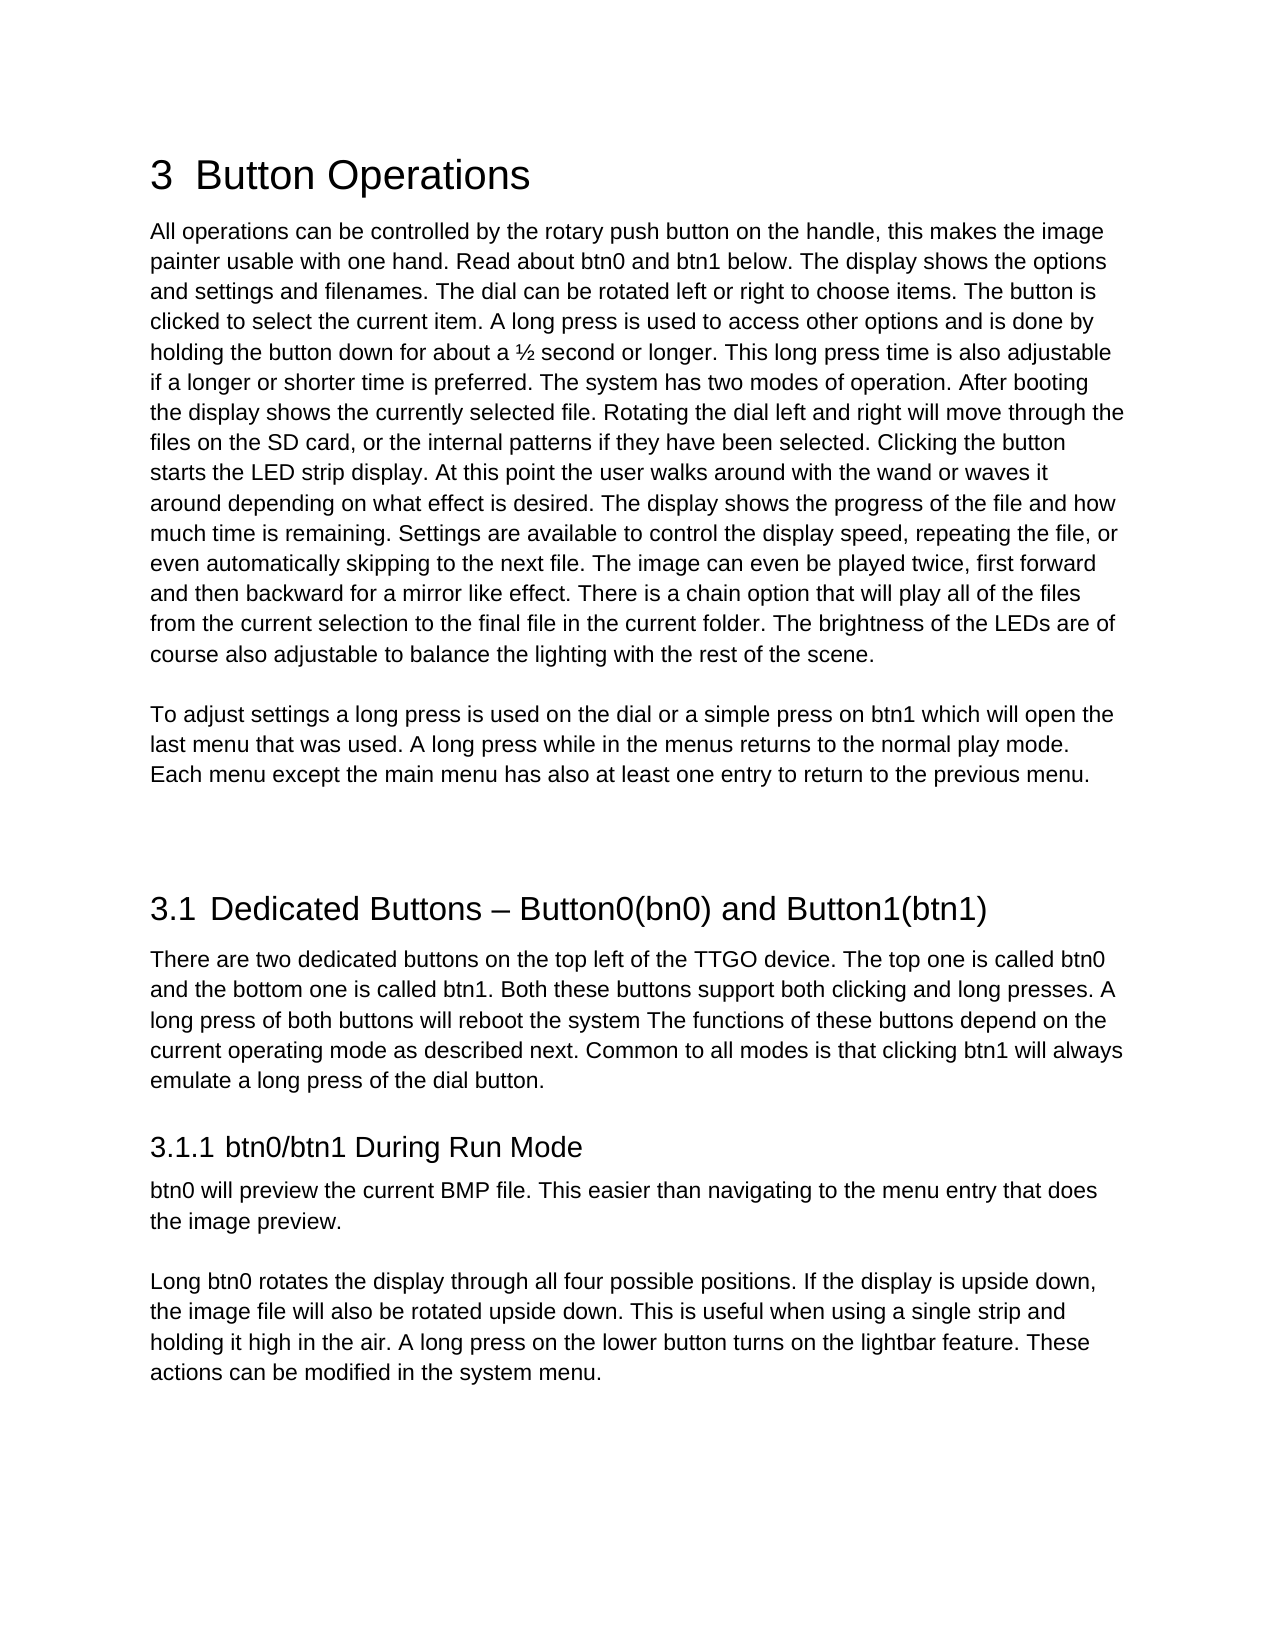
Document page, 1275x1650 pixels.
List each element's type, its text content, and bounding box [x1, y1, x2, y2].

text There are two dedicated buttons on the top left of the TTGO device. The top one is called btn0 and the bottom one is called btn1. Both these buttons support both clicking and long presses. A long press of both buttons will reboot the system The functions of these buttons depend on the current operating mode as described next. Common to all modes is that clicking btn1 will always emulate a long press of the dial button. [150, 946, 1125, 1093]
text btn0 will preview the current BMP file. This easier than navigating to the menu entry that does the image preview. [150, 1177, 1125, 1234]
text Long btn0 rotates the display through all four possible positions. If the display is upside down, the image file will also be rotated upside down. This is useful when using a single strip and holding it high in the air. A long press on the lower button turns on the lightbar feature. These actions can be modified in the system menu. [150, 1268, 1125, 1385]
subtitle btn0/btn1 During Run Mode [150, 1131, 1125, 1164]
subtitle Dedicated Buttons – Button0(bn0) and Button1(btn1) [150, 889, 1125, 928]
text To adjust settings a long press is used on the dial or a simple press on btn1 which will open the last menu that was used. A long press while in the menus returns to the normal play mode. Each menu except the main menu has also at least one entry to return to the previous menu. [150, 701, 1125, 788]
subtitle Button Operations [150, 150, 1125, 198]
text All operations can be controlled by the rotary push button on the handle, this makes the image painter usable with one hand. Read about btn0 and btn1 below. The display shows the options and settings and filenames. The dial can be rotated left or right to choose items. The button is clicked to select the current item. A long press is used to access other options and is done by holding the button down for about a ½ second or longer. This long press time is also adjustable if a longer or shorter time is preferred. The system has two modes of operation. After booting the display shows the currently selected file. Rotating the dial left and right will move through the files on the SD card, or the internal patterns if they have been selected. Clicking the button starts the LED strip display. At this point the user walks around with the wand or waves it around depending on what effect is desired. The display shows the progress of the file and how much time is remaining. Settings are available to control the display speed, repeating the file, or even automatically skipping to the next file. The image can even be played twice, first forward and then backward for a mirror like effect. There is a chain option that will play all of the files from the current selection to the final file in the current folder. The brightness of the LEDs are of course also adjustable to balance the lighting with the rest of the scene. [150, 218, 1125, 667]
